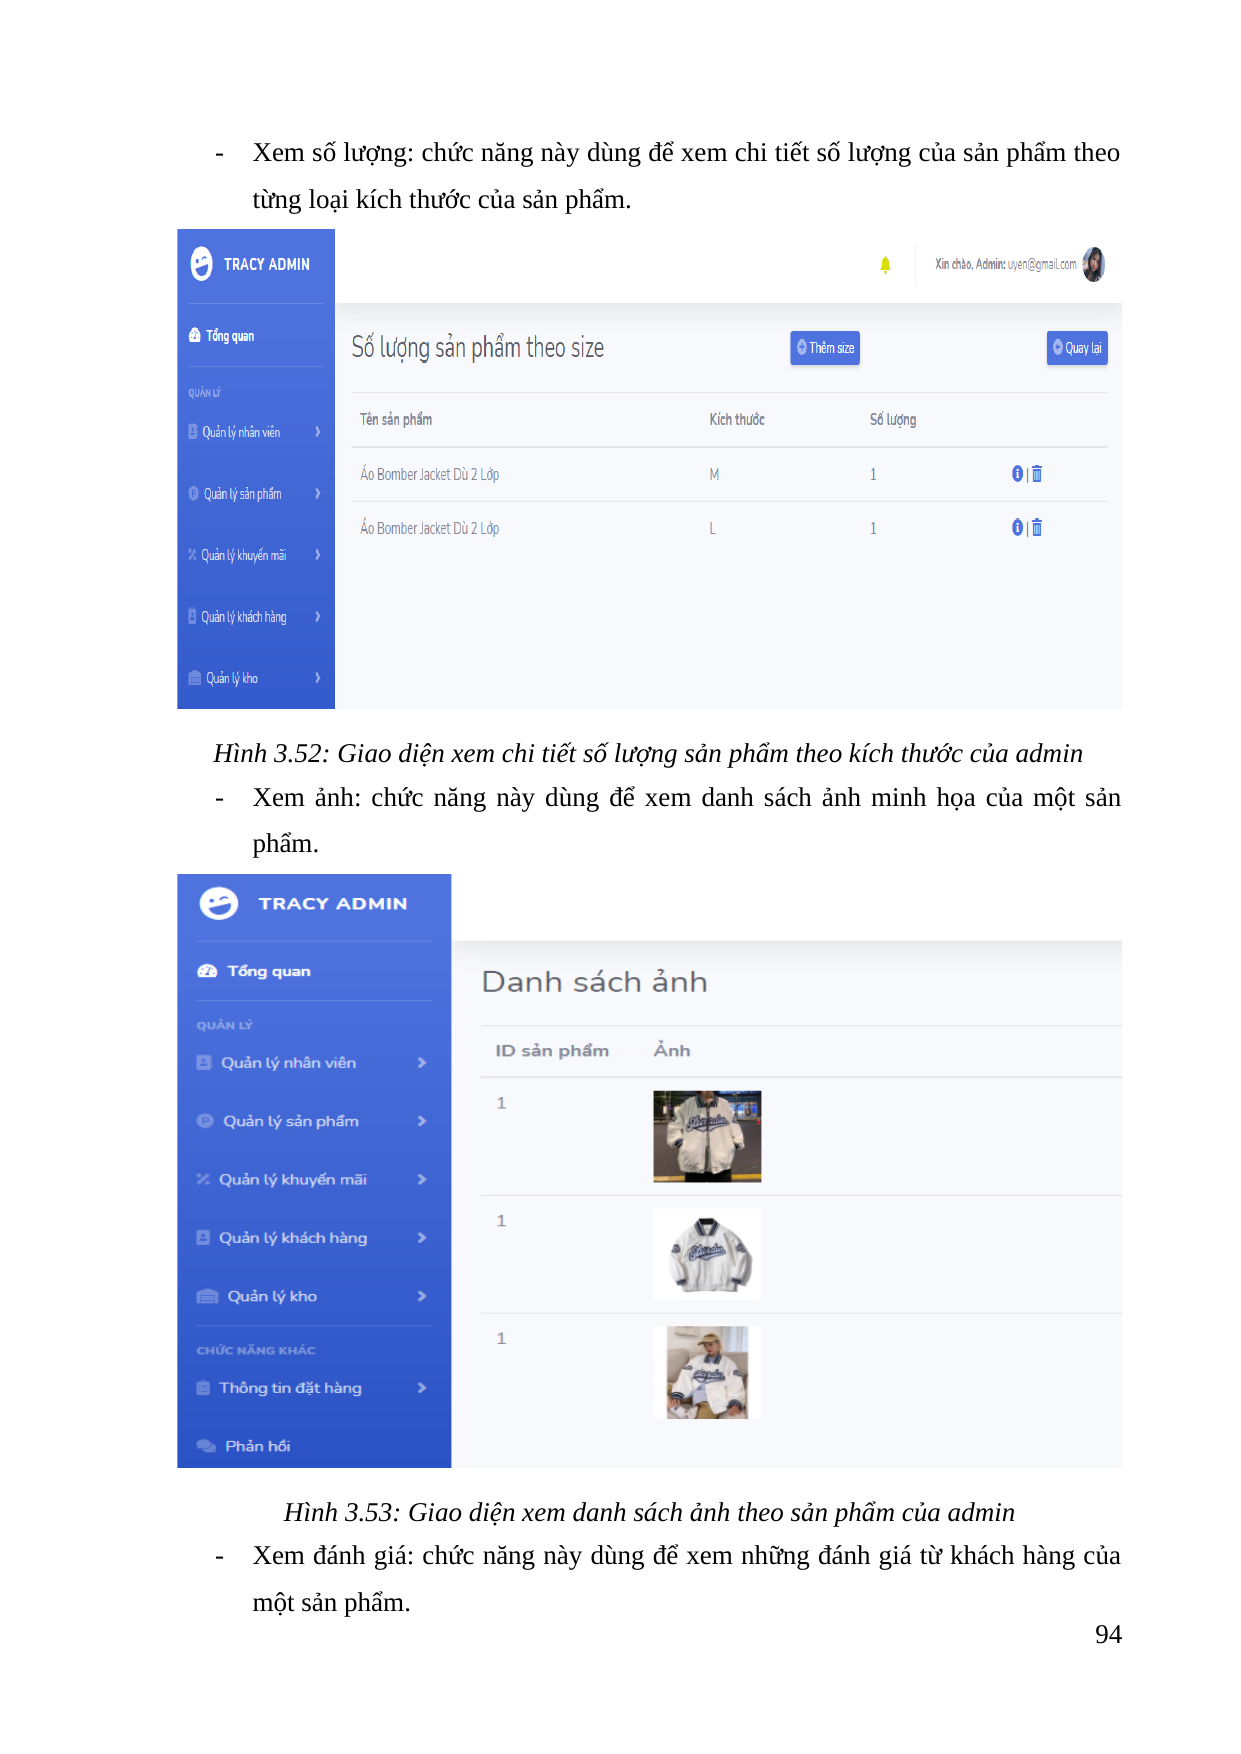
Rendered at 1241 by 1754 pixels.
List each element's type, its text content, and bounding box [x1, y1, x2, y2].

picture [177, 874, 1123, 1468]
list Xem ảnh: chức năng này dùng để xem danh sách ảnh minh họa của một sản phẩm. [215, 781, 1122, 858]
list Xem đánh giá: chức năng này dùng để xem những đánh giá từ khách hàng của một sản phẩm. [215, 1539, 1122, 1617]
list Xem số lượng: chức năng này dùng để xem chi tiết số lượng của sản phẩm theo từng loại kích thước của sản phẩm. [215, 136, 1122, 214]
picture [177, 229, 1123, 709]
